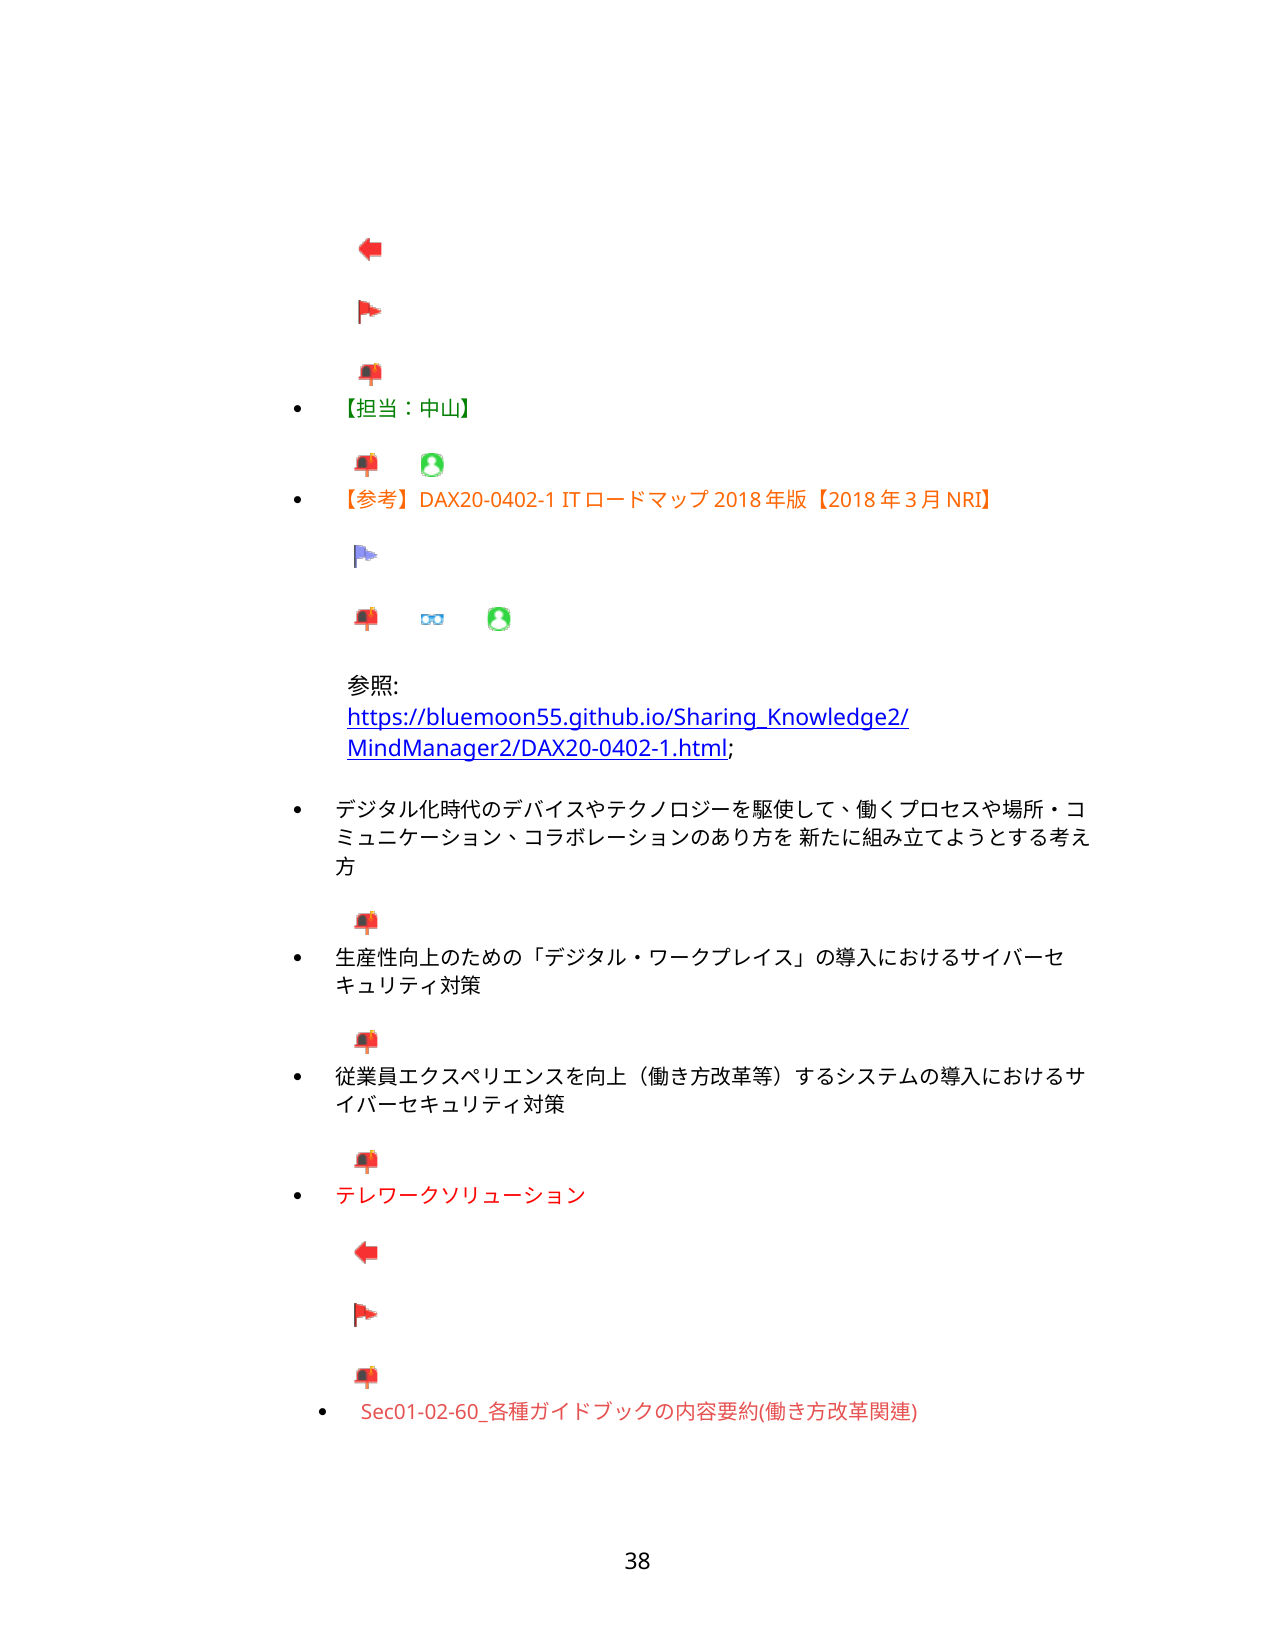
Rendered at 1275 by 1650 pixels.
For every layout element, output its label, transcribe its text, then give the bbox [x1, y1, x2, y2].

picture [358, 238, 382, 261]
list 従業員エクスペリエンスを向上（働き方改革等）するシステムの導入におけるサイバーセキュリティ対策 [294, 1062, 1098, 1119]
picture [358, 300, 382, 324]
picture [358, 363, 382, 386]
picture [354, 607, 378, 631]
list 【参考】DAX20-0402-1 ITロードマップ2018年版【2018年3月NRI】 [294, 485, 1098, 514]
list 参照: [347, 670, 1098, 701]
picture [487, 607, 511, 631]
list テレワークソリューション [294, 1181, 1098, 1210]
picture [354, 1241, 378, 1264]
picture [354, 1303, 378, 1327]
list Sec01-02-60_各種ガイドブックの内容要約(働き方改革関連) [319, 1397, 1098, 1426]
list 生産性向上のための「デジタル・ワークプレイス」の導入におけるサイバーセキュリティ対策 [294, 943, 1098, 999]
picture [354, 1030, 378, 1054]
picture [354, 1366, 378, 1389]
picture [354, 453, 378, 477]
picture [354, 1150, 378, 1174]
list 【担当：中山】 [294, 394, 1098, 423]
picture [421, 453, 444, 477]
list デジタル化時代のデバイスやテクノロジーを駆使して、働くプロセスや場所・コミュニケーション、コラボレーションのあり方を 新たに組み立てようとする考え方 [294, 795, 1098, 880]
picture [354, 545, 378, 568]
picture [421, 607, 444, 631]
text https://bluemoon55.github.io/Sharing_Knowledge2/MindManager2/DAX20-0402-1.html; [347, 701, 1098, 764]
picture [354, 911, 378, 935]
